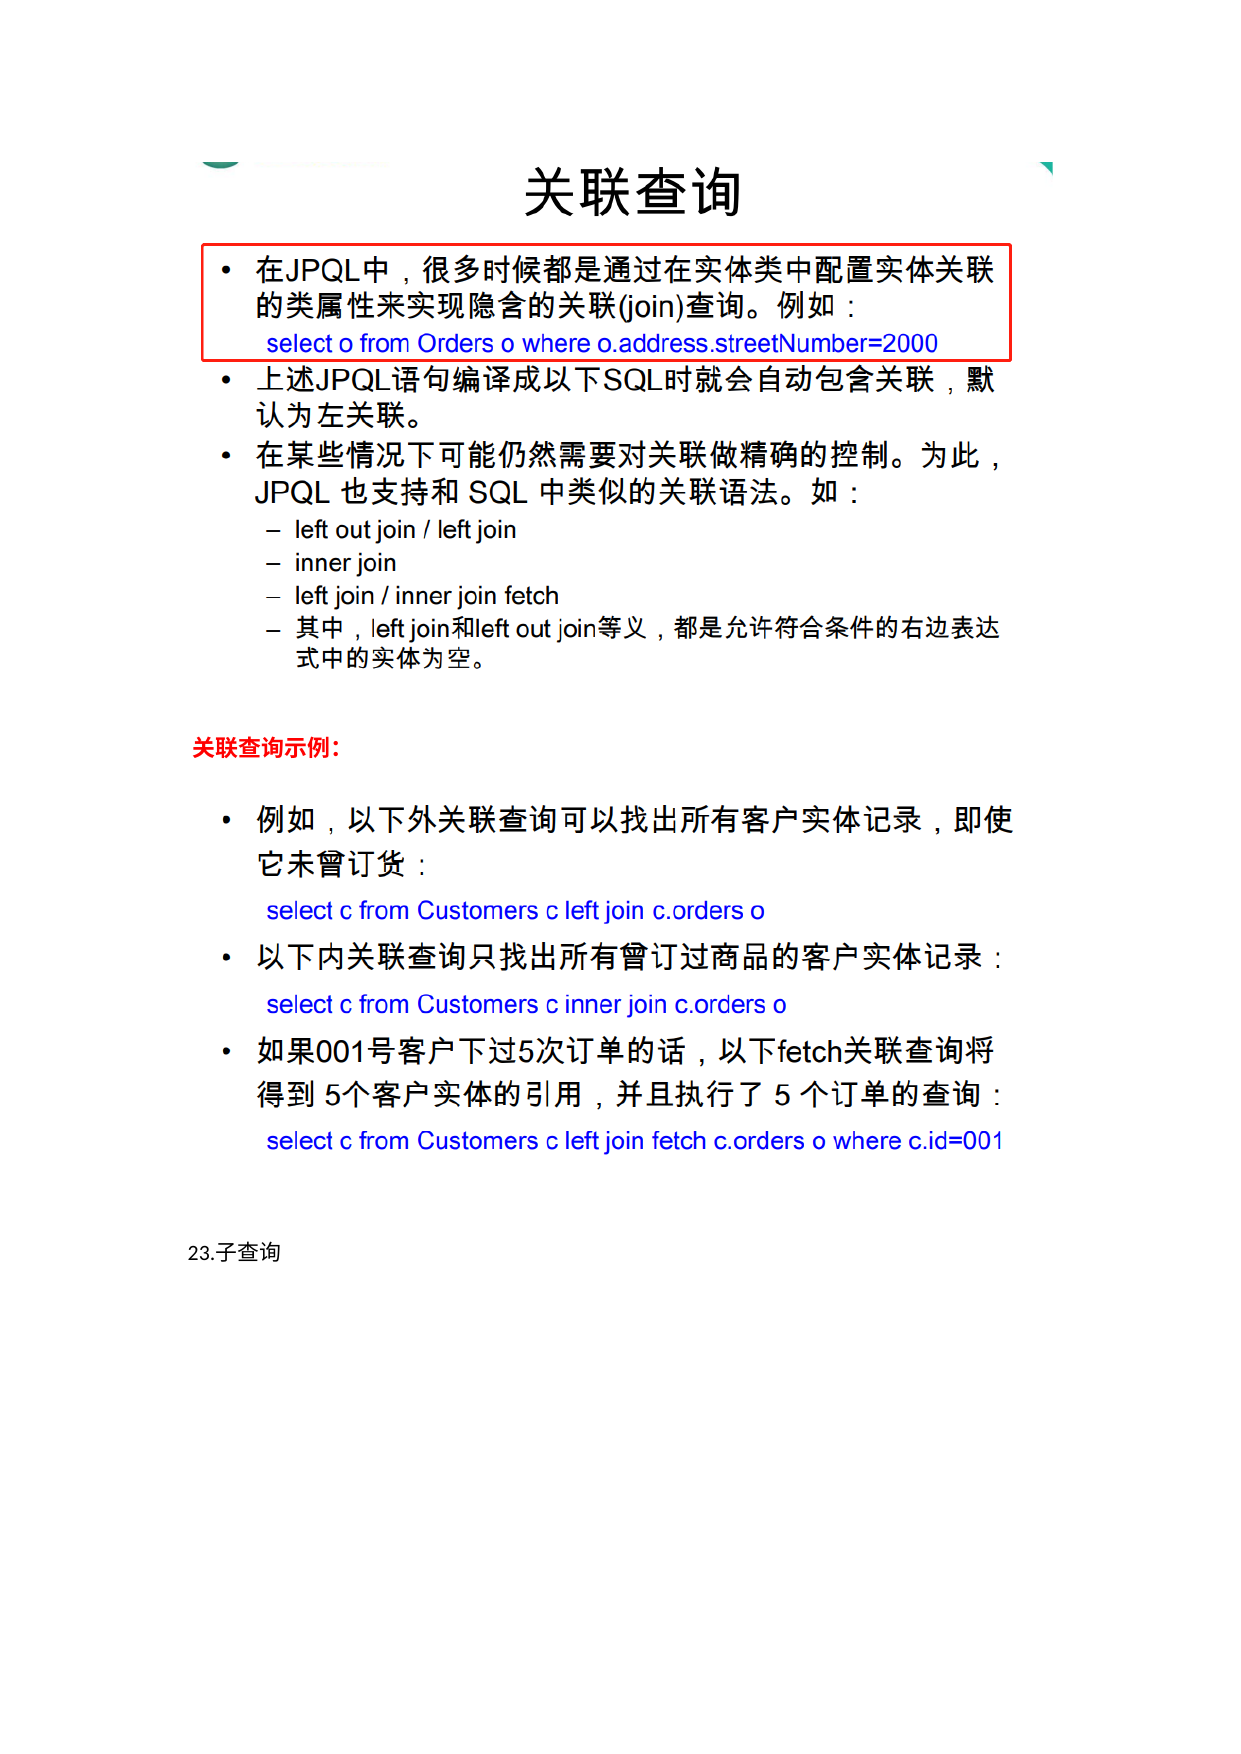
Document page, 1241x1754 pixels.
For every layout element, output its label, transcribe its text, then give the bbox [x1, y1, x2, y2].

picture [187, 162, 1053, 685]
text 关联查询示例： [187, 714, 1053, 779]
picture [187, 779, 1053, 1194]
text 23.子查询 [187, 1234, 1053, 1267]
